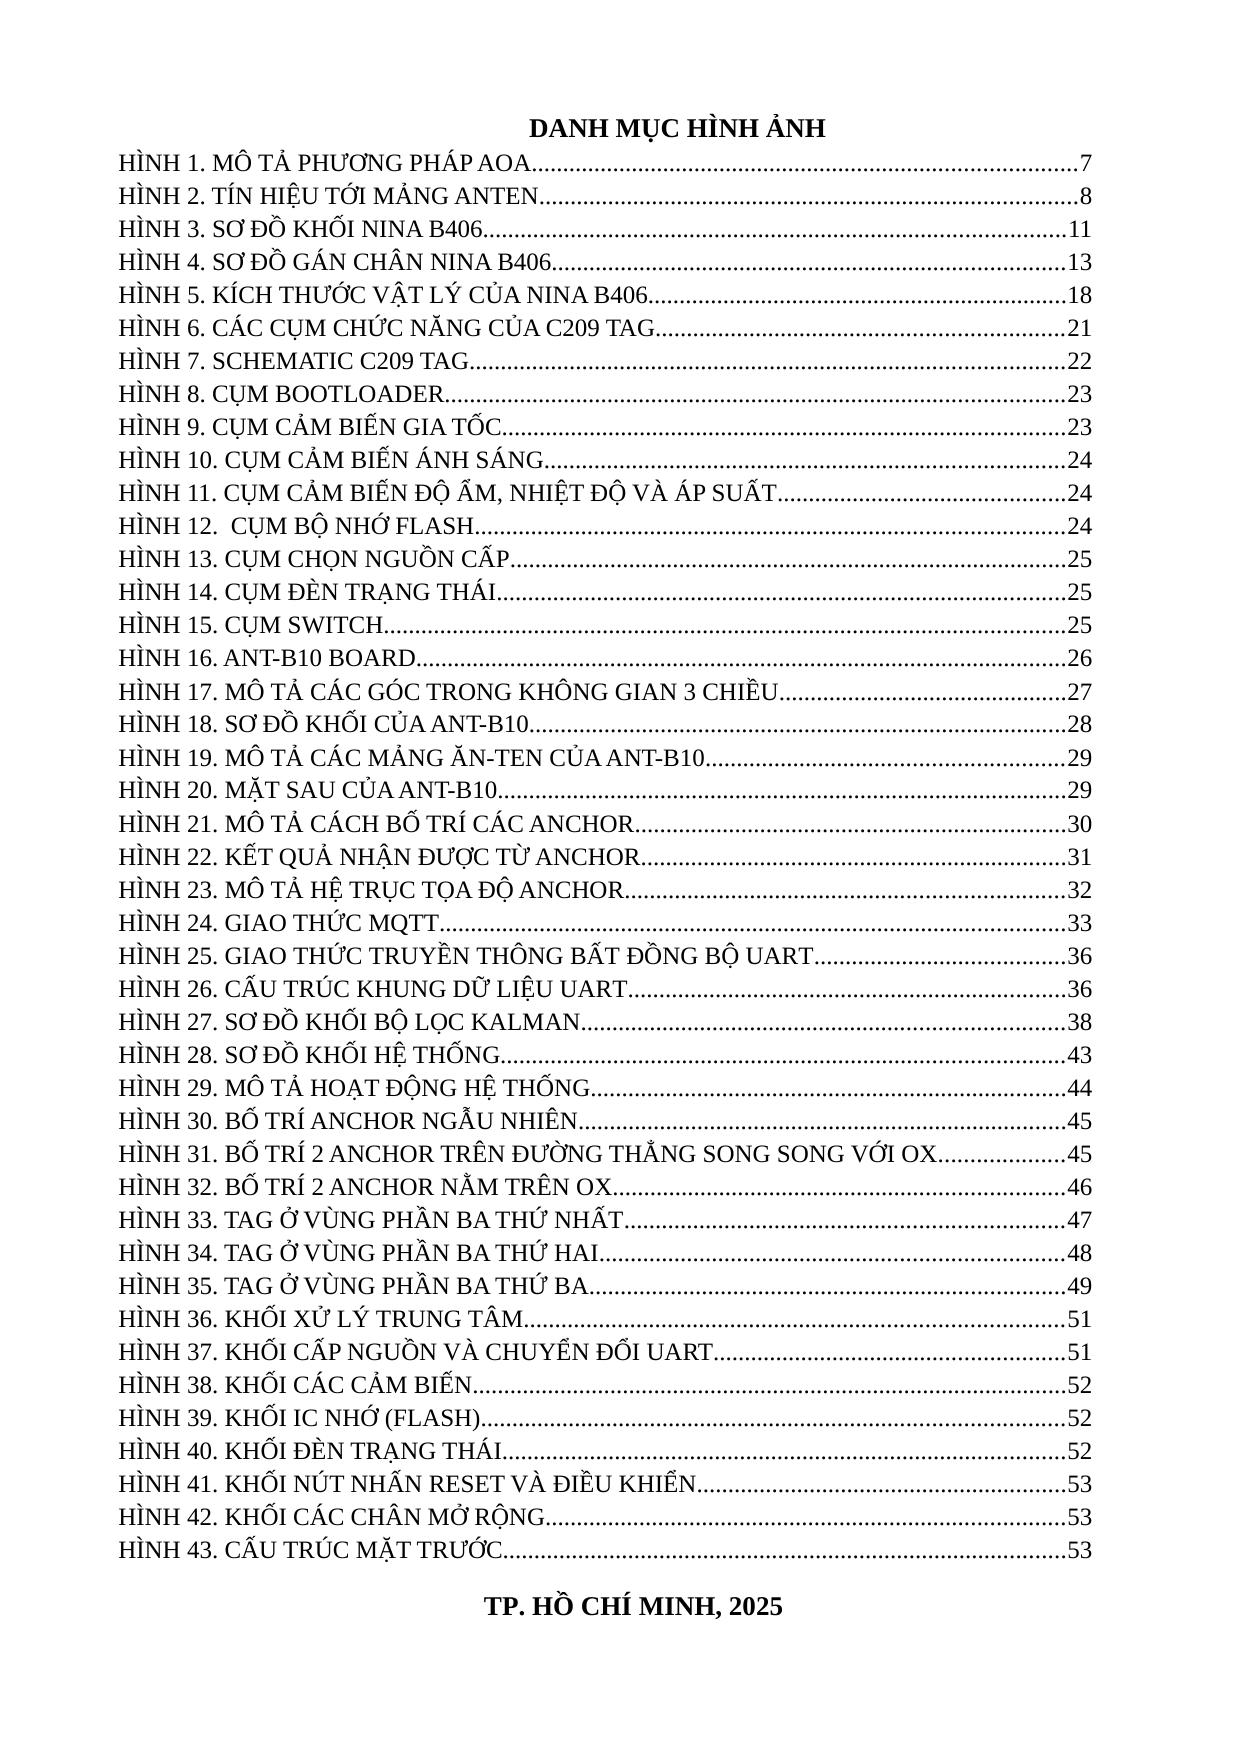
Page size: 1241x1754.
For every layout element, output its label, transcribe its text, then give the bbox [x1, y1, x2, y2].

text HÌNH 41. KHỐI NÚT NHẤN RESET VÀ ĐIỀU KHIỂN 53 [118, 1469, 1237, 1498]
text HÌNH 7. SCHEMATIC C209 TAG 22 [118, 346, 1237, 375]
text HÌNH 21. MÔ TẢ CÁCH BỐ TRÍ CÁC ANCHOR 30 [118, 809, 1237, 837]
text HÌNH 35. TAG Ở VÙNG PHẦN BA THỨ BA 49 [118, 1271, 1237, 1300]
text HÌNH 4. SƠ ĐỒ GÁN CHÂN NINA B406 13 [118, 247, 1237, 276]
text HÌNH 6. CÁC CỤM CHỨC NĂNG CỦA C209 TAG 21 [118, 313, 1237, 342]
text HÌNH 1. MÔ TẢ PHƯƠNG PHÁP AOA 7 [118, 148, 1237, 177]
text HÌNH 18. SƠ ĐỒ KHỐI CỦA ANT-B10 28 [118, 709, 1237, 738]
text HÌNH 36. KHỐI XỬ LÝ TRUNG TÂM 51 [118, 1304, 1237, 1333]
text HÌNH 33. TAG Ở VÙNG PHẦN BA THỨ NHẤT 47 [118, 1205, 1237, 1234]
text HÌNH 25. GIAO THỨC TRUYỀN THÔNG BẤT ĐỒNG BỘ UART 36 [118, 941, 1237, 969]
text HÌNH 26. CẤU TRÚC KHUNG DỮ LIỆU UART 36 [118, 974, 1237, 1002]
text HÌNH 37. KHỐI CẤP NGUỒN VÀ CHUYỂN ĐỔI UART 51 [118, 1337, 1237, 1366]
text DANH MỤC HÌNH ẢNH [118, 112, 1237, 144]
text HÌNH 27. SƠ ĐỒ KHỐI BỘ LỌC KALMAN 38 [118, 1007, 1237, 1036]
text HÌNH 12. CỤM BỘ NHỚ FLASH 24 [118, 511, 1237, 540]
text HÌNH 32. BỐ TRÍ 2 ANCHOR NẰM TRÊN OX 46 [118, 1172, 1237, 1201]
text HÌNH 10. CỤM CẢM BIẾN ÁNH SÁNG 24 [118, 445, 1237, 474]
text HÌNH 43. CẤU TRÚC MẶT TRƯỚC 53 [118, 1535, 1237, 1564]
text HÌNH 30. BỐ TRÍ ANCHOR NGẪU NHIÊN 45 [118, 1106, 1237, 1134]
text HÌNH 8. CỤM BOOTLOADER 23 [118, 379, 1237, 408]
text HÌNH 17. MÔ TẢ CÁC GÓC TRONG KHÔNG GIAN 3 CHIỀU 27 [118, 677, 1237, 705]
text HÌNH 15. CỤM SWITCH 25 [118, 611, 1237, 639]
text HÌNH 28. SƠ ĐỒ KHỐI HỆ THỐNG 43 [118, 1040, 1237, 1068]
text HÌNH 19. MÔ TẢ CÁC MẢNG ĂN-TEN CỦA ANT-B10 29 [118, 743, 1237, 771]
text HÌNH 5. KÍCH THƯỚC VẬT LÝ CỦA NINA B406 18 [118, 280, 1237, 309]
text HÌNH 42. KHỐI CÁC CHÂN MỞ RỘNG 53 [118, 1502, 1237, 1531]
text HÌNH 13. CỤM CHỌN NGUỒN CẤP 25 [118, 544, 1237, 573]
text HÌNH 38. KHỐI CÁC CẢM BIẾN 52 [118, 1370, 1237, 1399]
text HÌNH 40. KHỐI ĐÈN TRẠNG THÁI 52 [118, 1436, 1237, 1465]
text HÌNH 2. TÍN HIỆU TỚI MẢNG ANTEN 8 [118, 181, 1237, 210]
text HÌNH 31. BỐ TRÍ 2 ANCHOR TRÊN ĐƯỜNG THẲNG SONG SONG VỚI OX 45 [118, 1139, 1237, 1168]
text HÌNH 29. MÔ TẢ HOẠT ĐỘNG HỆ THỐNG 44 [118, 1073, 1237, 1102]
text HÌNH 22. KẾT QUẢ NHẬN ĐƯỢC TỪ ANCHOR 31 [118, 842, 1237, 870]
text HÌNH 3. SƠ ĐỒ KHỐI NINA B406 11 [118, 214, 1237, 243]
text HÌNH 11. CỤM CẢM BIẾN ĐỘ ẨM, NHIỆT ĐỘ VÀ ÁP SUẤT 24 [118, 478, 1237, 507]
text HÌNH 34. TAG Ở VÙNG PHẦN BA THỨ HAI 48 [118, 1238, 1237, 1267]
text HÌNH 9. CỤM CẢM BIẾN GIA TỐC 23 [118, 412, 1237, 441]
text HÌNH 14. CỤM ĐÈN TRẠNG THÁI 25 [118, 577, 1237, 606]
text HÌNH 23. MÔ TẢ HỆ TRỤC TỌA ĐỘ ANCHOR 32 [118, 875, 1237, 903]
text HÌNH 39. KHỐI IC NHỚ (FLASH) 52 [118, 1403, 1237, 1432]
text HÌNH 20. MẶT SAU CỦA ANT-B10 29 [118, 776, 1237, 804]
text HÌNH 16. ANT-B10 BOARD 26 [118, 643, 1237, 672]
text HÌNH 24. GIAO THỨC MQTT 33 [118, 908, 1237, 936]
